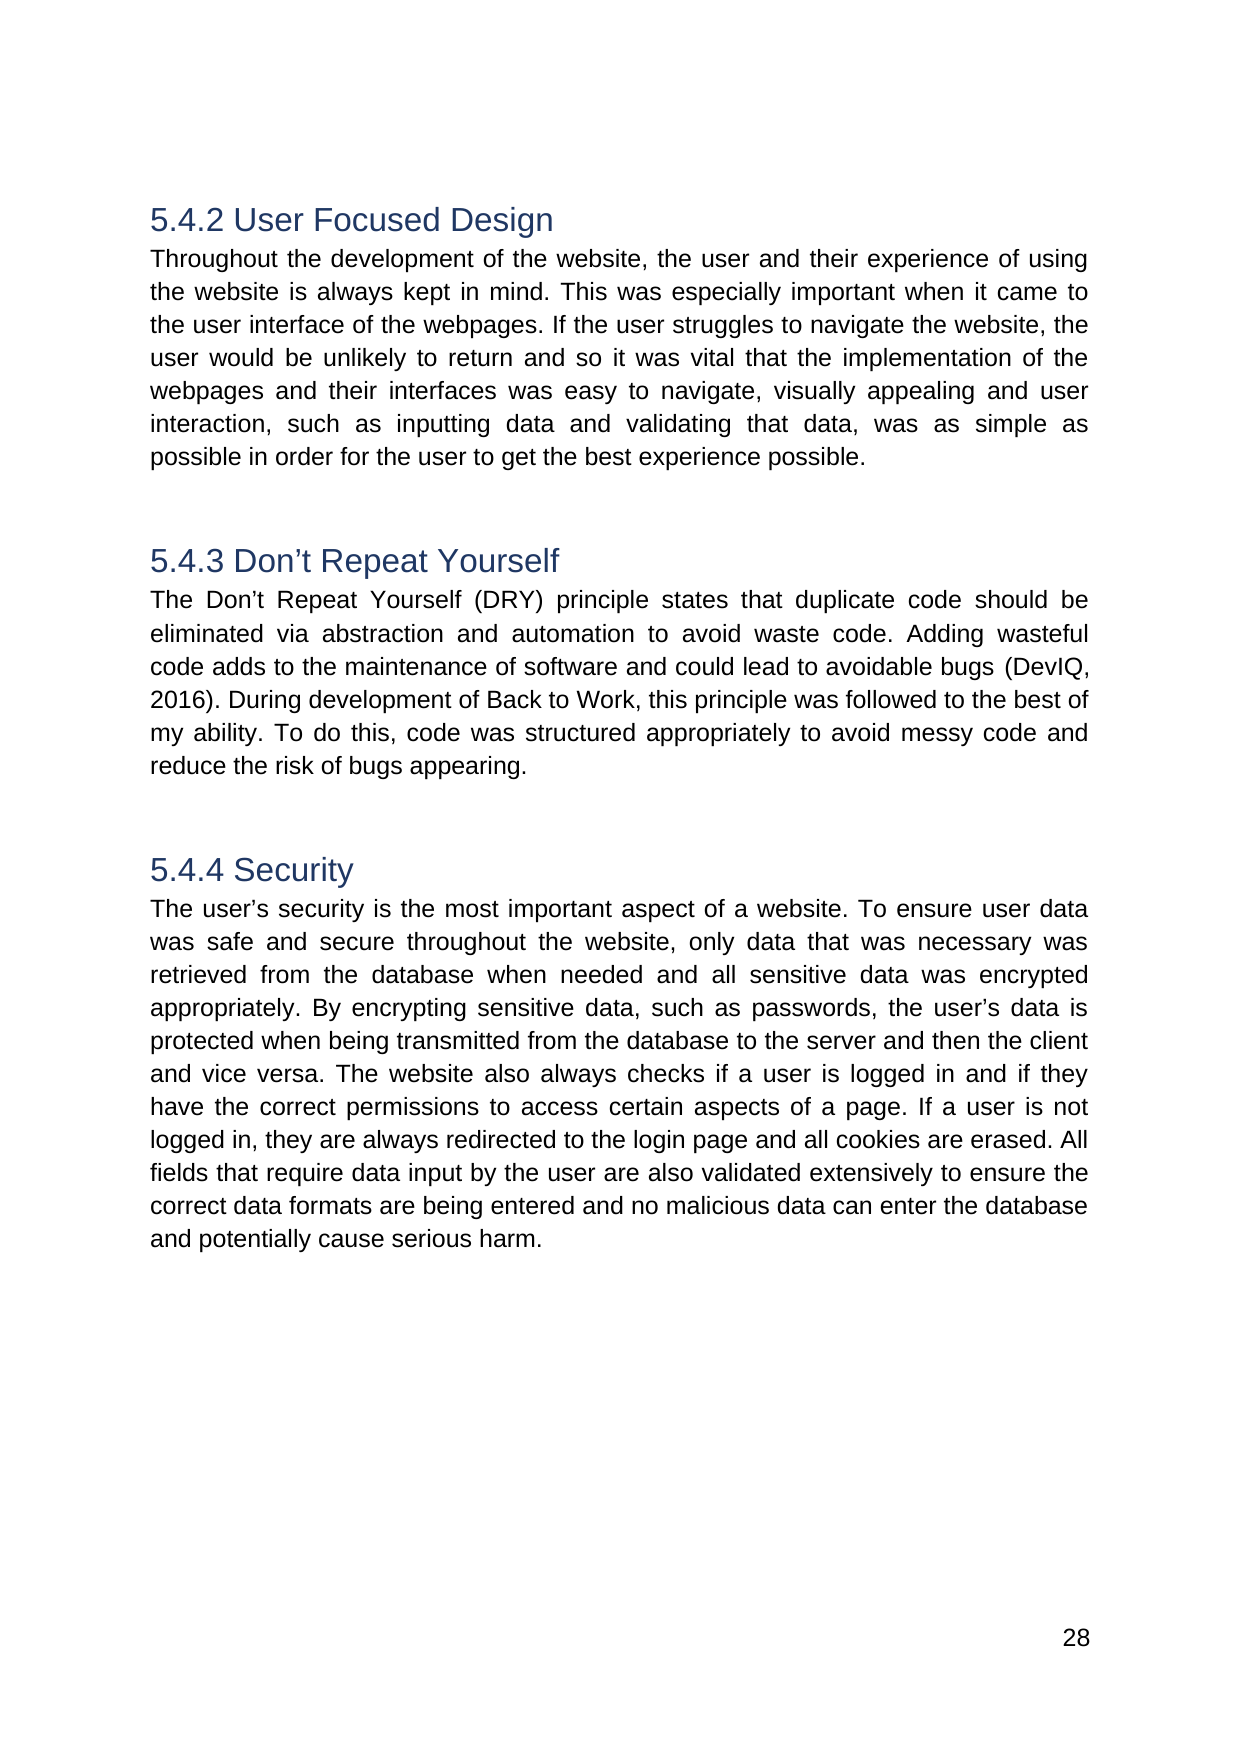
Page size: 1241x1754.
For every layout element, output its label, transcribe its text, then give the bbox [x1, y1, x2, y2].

subtitle 5.4.4 Security [150, 850, 1090, 888]
subtitle 5.4.3 Don’t Repeat Yourself [150, 541, 1090, 580]
text Throughout the development of the website, the user and their experience of using the website is always kept in mind. This was especially important when it came to the user interface of the webpages. If the user struggles to navigate the website, the user would be unlikely to return and so it was vital that the implementation of the webpages and their interfaces was easy to navigate, visually appealing and user interaction, such as inputting data and validating that data, was as simple as possible in order for the user to get the best experience possible. [150, 244, 1090, 471]
subtitle 5.4.2 User Focused Design [150, 200, 1090, 238]
text The Don’t Repeat Yourself (DRY) principle states that duplicate code should be eliminated via abstraction and automation to avoid waste code. Adding wasteful code adds to the maintenance of software and could lead to avoidable bugs. During development of Back to Work, this principle was followed to the best of my ability. To do this, code was structured appropriately to avoid messy code and reduce the risk of bugs appearing. [150, 586, 1090, 779]
text The user’s security is the most important aspect of a website. To ensure user data was safe and secure throughout the website, only data that was necessary was retrieved from the database when needed and all sensitive data was encrypted appropriately. By encrypting sensitive data, such as passwords, the user’s data is protected when being transmitted from the database to the server and then the client and vice versa. The website also always checks if a user is logged in and if they have the correct permissions to access certain aspects of a page. If a user is not logged in, they are always redirected to the login page and all cookies are erased. All fields that require data input by the user are also validated extensively to ensure the correct data formats are being entered and no malicious data can enter the database and potentially cause serious harm. [150, 894, 1090, 1253]
